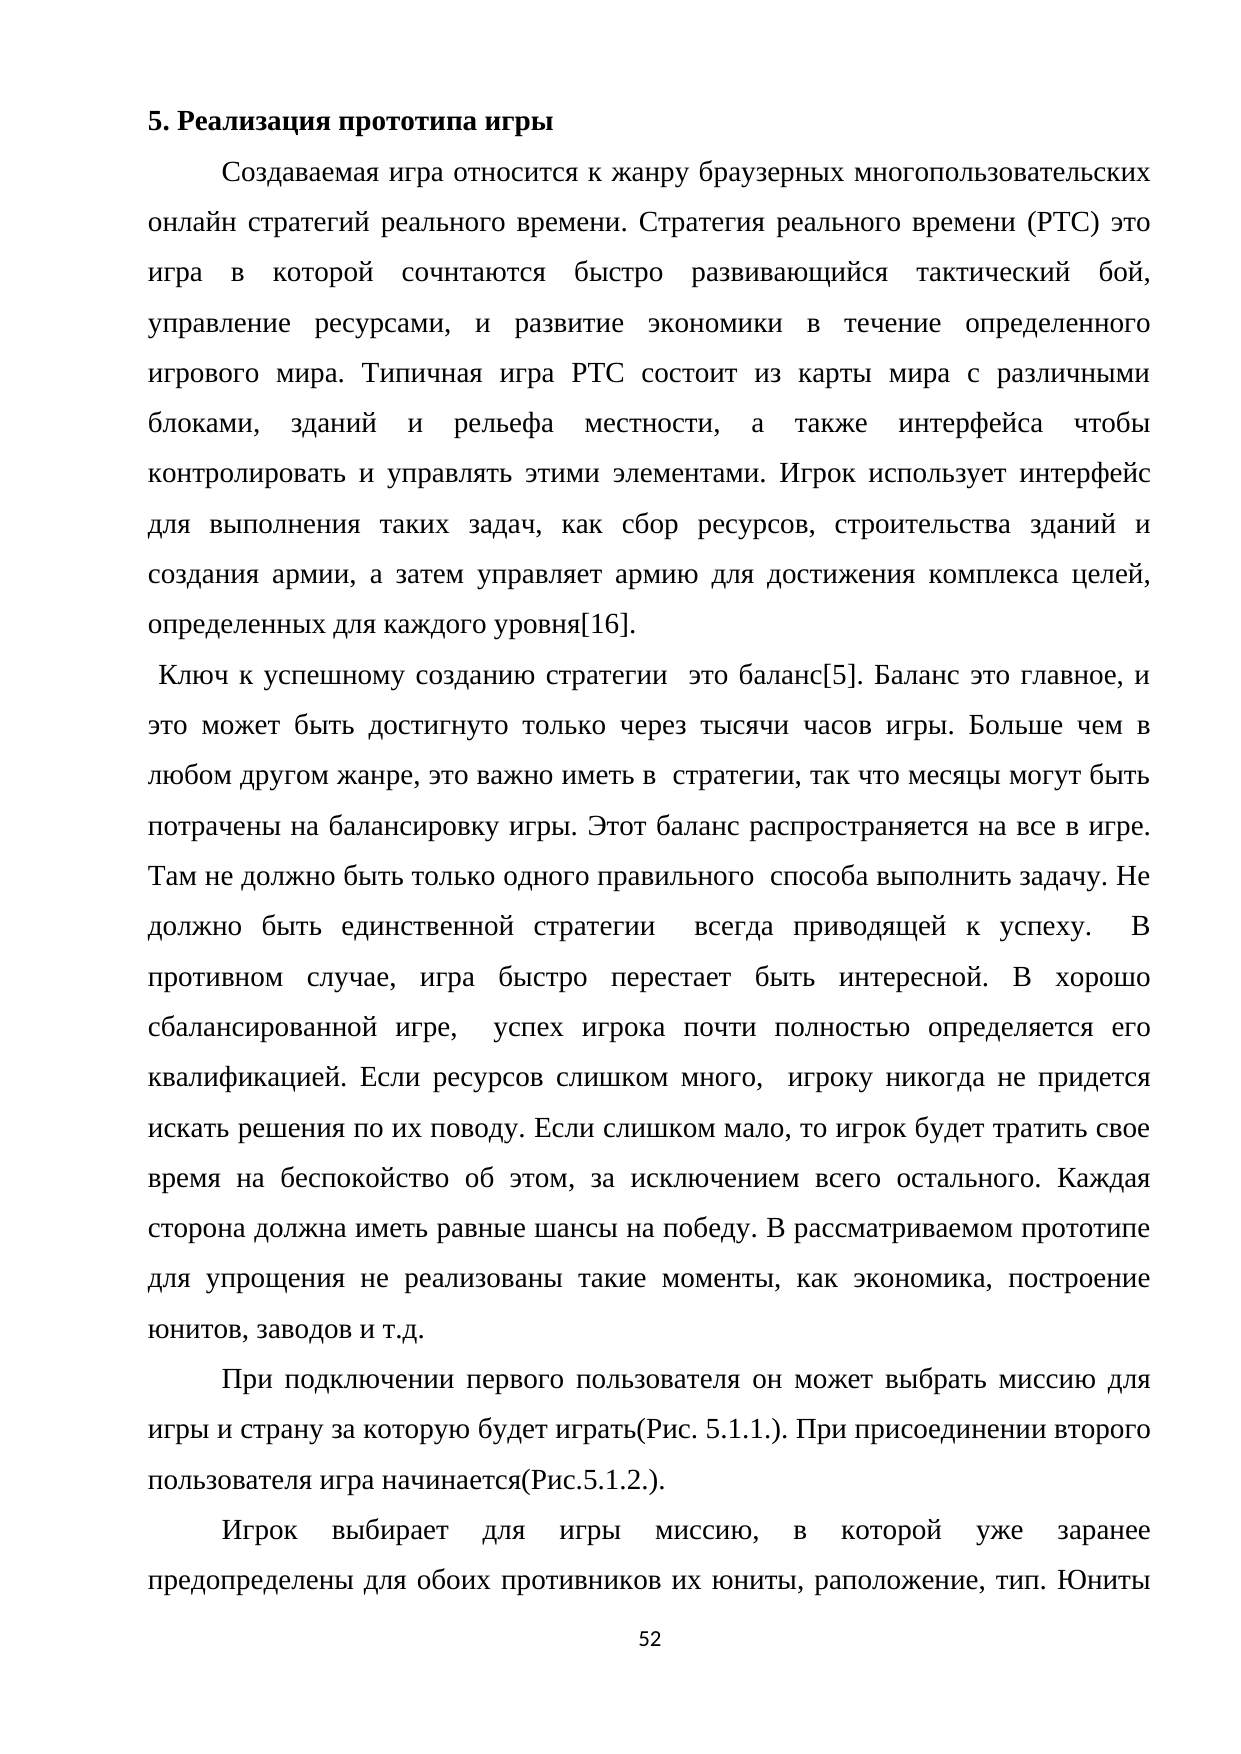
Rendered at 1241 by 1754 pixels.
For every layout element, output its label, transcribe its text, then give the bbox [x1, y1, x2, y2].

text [148, 1512, 1152, 1596]
text Создаваемая игра относится к жанру браузерных многопользовательских онлайн стратегий реального времени. Стратегия реального времени (РТС) это игра в которой сочнтаются быстро развивающийся тактический бой, управление ресурсами, и развитие экономики в течение определенного игрового мира. Типичная игра РТС состоит из карты мира с различными блоками, зданий и рельефа местности, а также интерфейса чтобы контролировать и управлять этими элементами. Игрок использует интерфейс для выполнения таких задач, как сбор ресурсов, строительства зданий и создания армии, а затем управляет армию для достижения комплекса целей, определенных для каждого уровня[16]. [148, 154, 1152, 640]
text При подключении первого пользователя он может выбрать миссию для игры и страну за которую будет играть(Рис. 5.1.1.). При присоединении второго пользователя игра начинается(Рис.5.1.2.). [148, 1361, 1152, 1495]
text 5. Реализация прототипа игры [148, 103, 1152, 137]
text Ключ к успешному созданию стратегии это баланс[5]. Баланс это главное, и это может быть достигнуто только через тысячи часов игры. Больше чем в любом другом жанре, это важно иметь в стратегии, так что месяцы могут быть потрачены на балансировку игры. Этот баланс распространяется на все в игре. Там не должно быть только одного правильного способа выполнить задачу. Не должно быть единственной стратегии всегда приводящей к успеху. В противном случае, игра быстро перестает быть интересной. В хорошо сбалансированной игре, успех игрока почти полностью определяется его квалификацией. Если ресурсов слишком много, игроку никогда не придется искать решения по их поводу. Если слишком мало, то игрок будет тратить свое время на беспокойство об этом, за исключением всего остального. Каждая сторона должна иметь равные шансы на победу. В рассматриваемом прототипе для упрощения не реализованы такие моменты, как экономика, построение юнитов, заводов и т.д. [148, 657, 1152, 1344]
